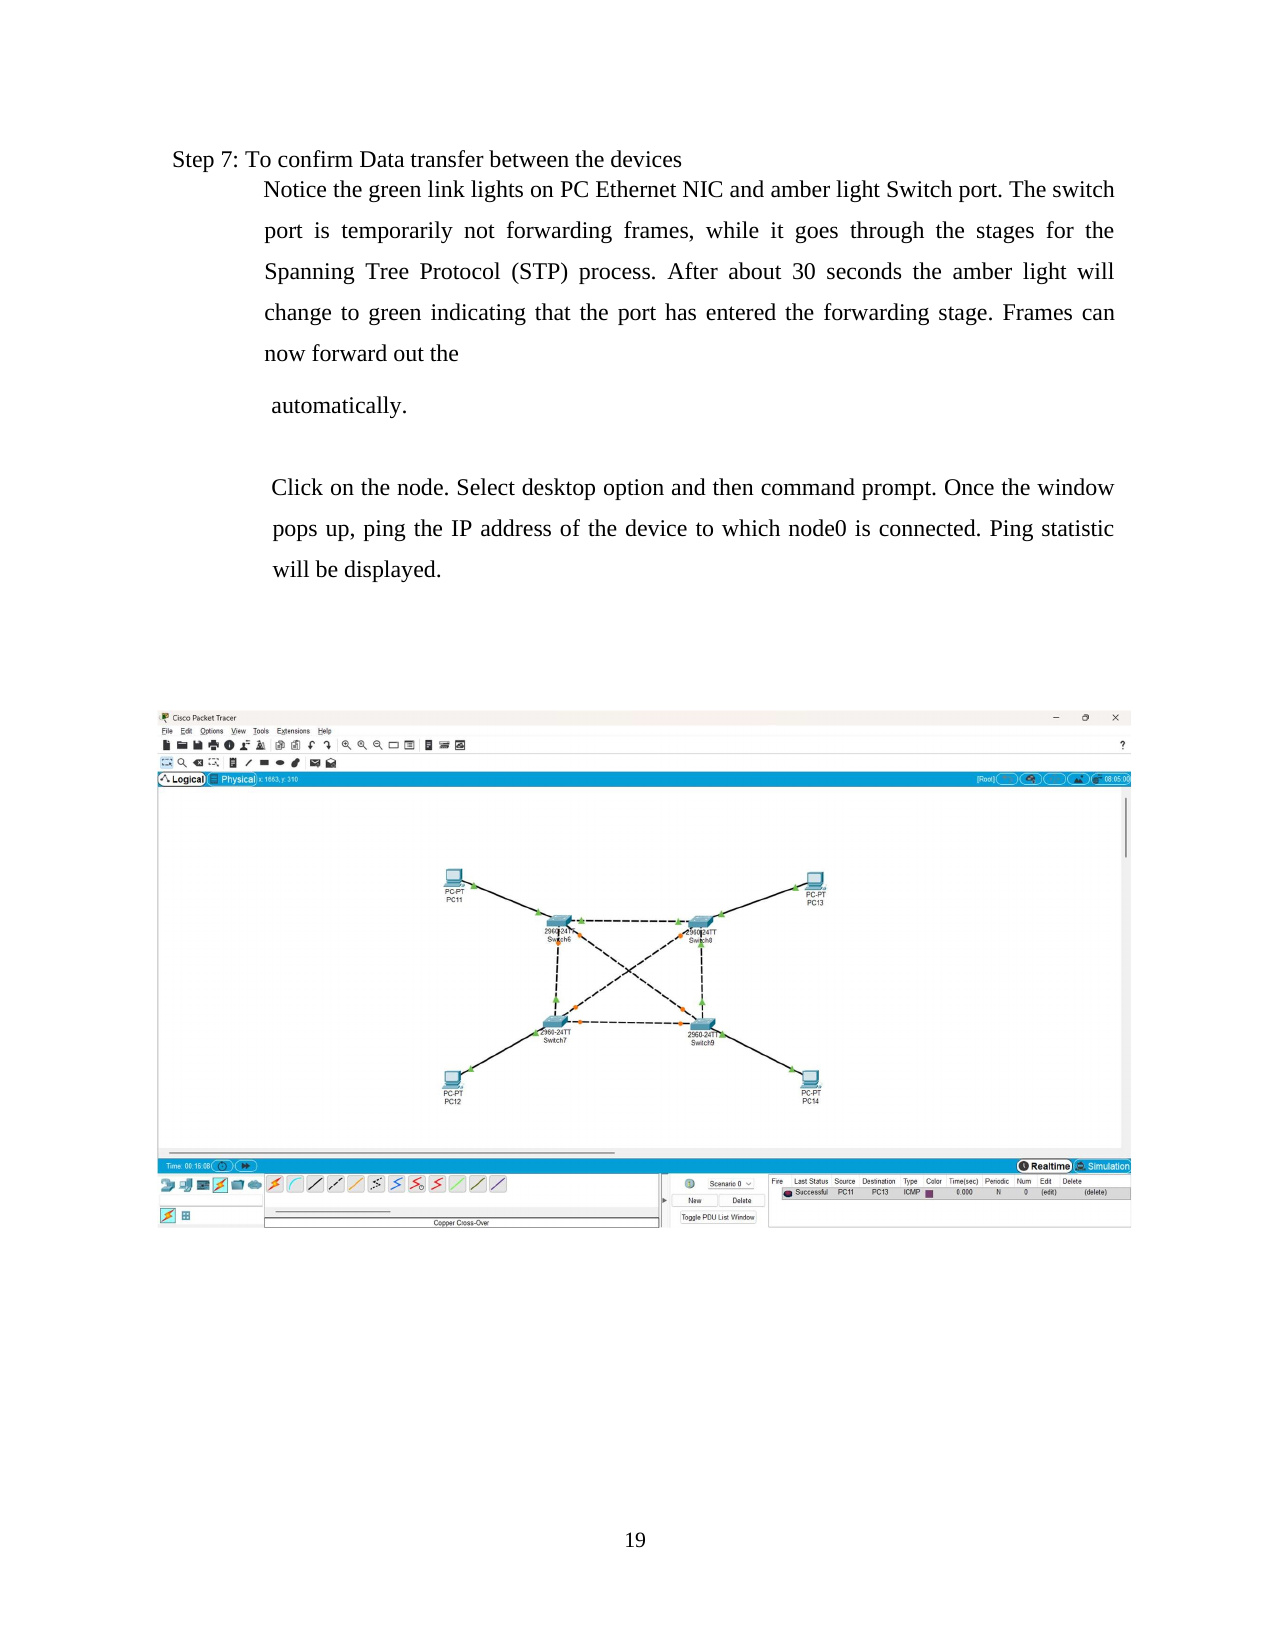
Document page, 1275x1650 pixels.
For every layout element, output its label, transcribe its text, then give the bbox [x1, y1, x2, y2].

text automatically. [271, 391, 1108, 419]
picture [157, 710, 1132, 1228]
text Click on the node. Select desktop option and then command prompt. Once the window pops up, ping the IP address of the device to which node0 is connected. Ping statistic will be displayed. [271, 473, 1116, 583]
text Notice the green link lights on PC Ethernet NIC and amber light Switch port. The switch port is temporarily not forwarding frames, while it goes through the stages for the Spanning Tree Protocol (STP) process. After about 30 seconds the amber light will change to green indicating that the port has entered the forwarding stage. Frames can now forward out the [263, 175, 1117, 367]
